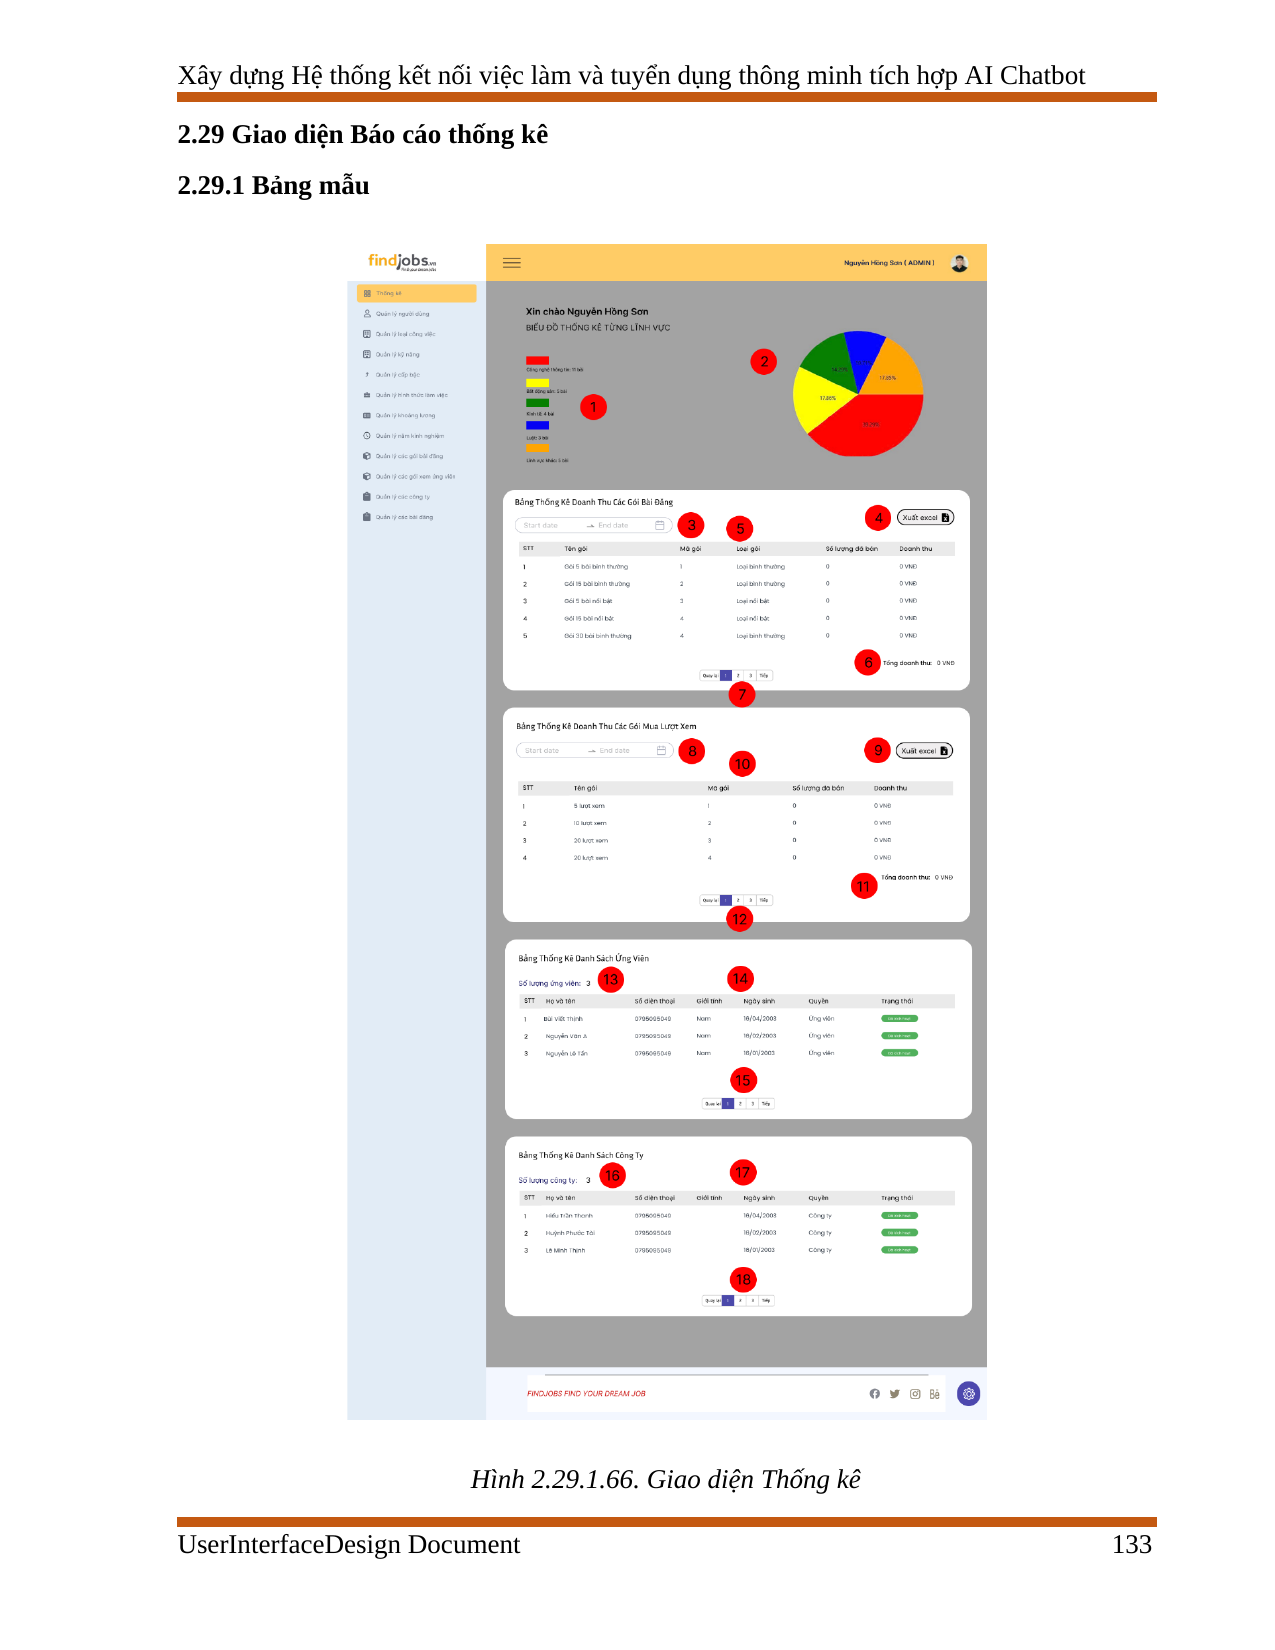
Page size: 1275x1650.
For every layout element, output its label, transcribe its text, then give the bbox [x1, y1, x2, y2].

text Hình 2.29.1.66. Giao diện Thống kê [177, 1463, 1157, 1494]
picture [347, 244, 987, 1420]
subtitle 2.29 Giao diện Báo cáo thống kê [177, 118, 1157, 149]
subtitle 2.29.1 Bảng mẫu [177, 169, 1157, 200]
